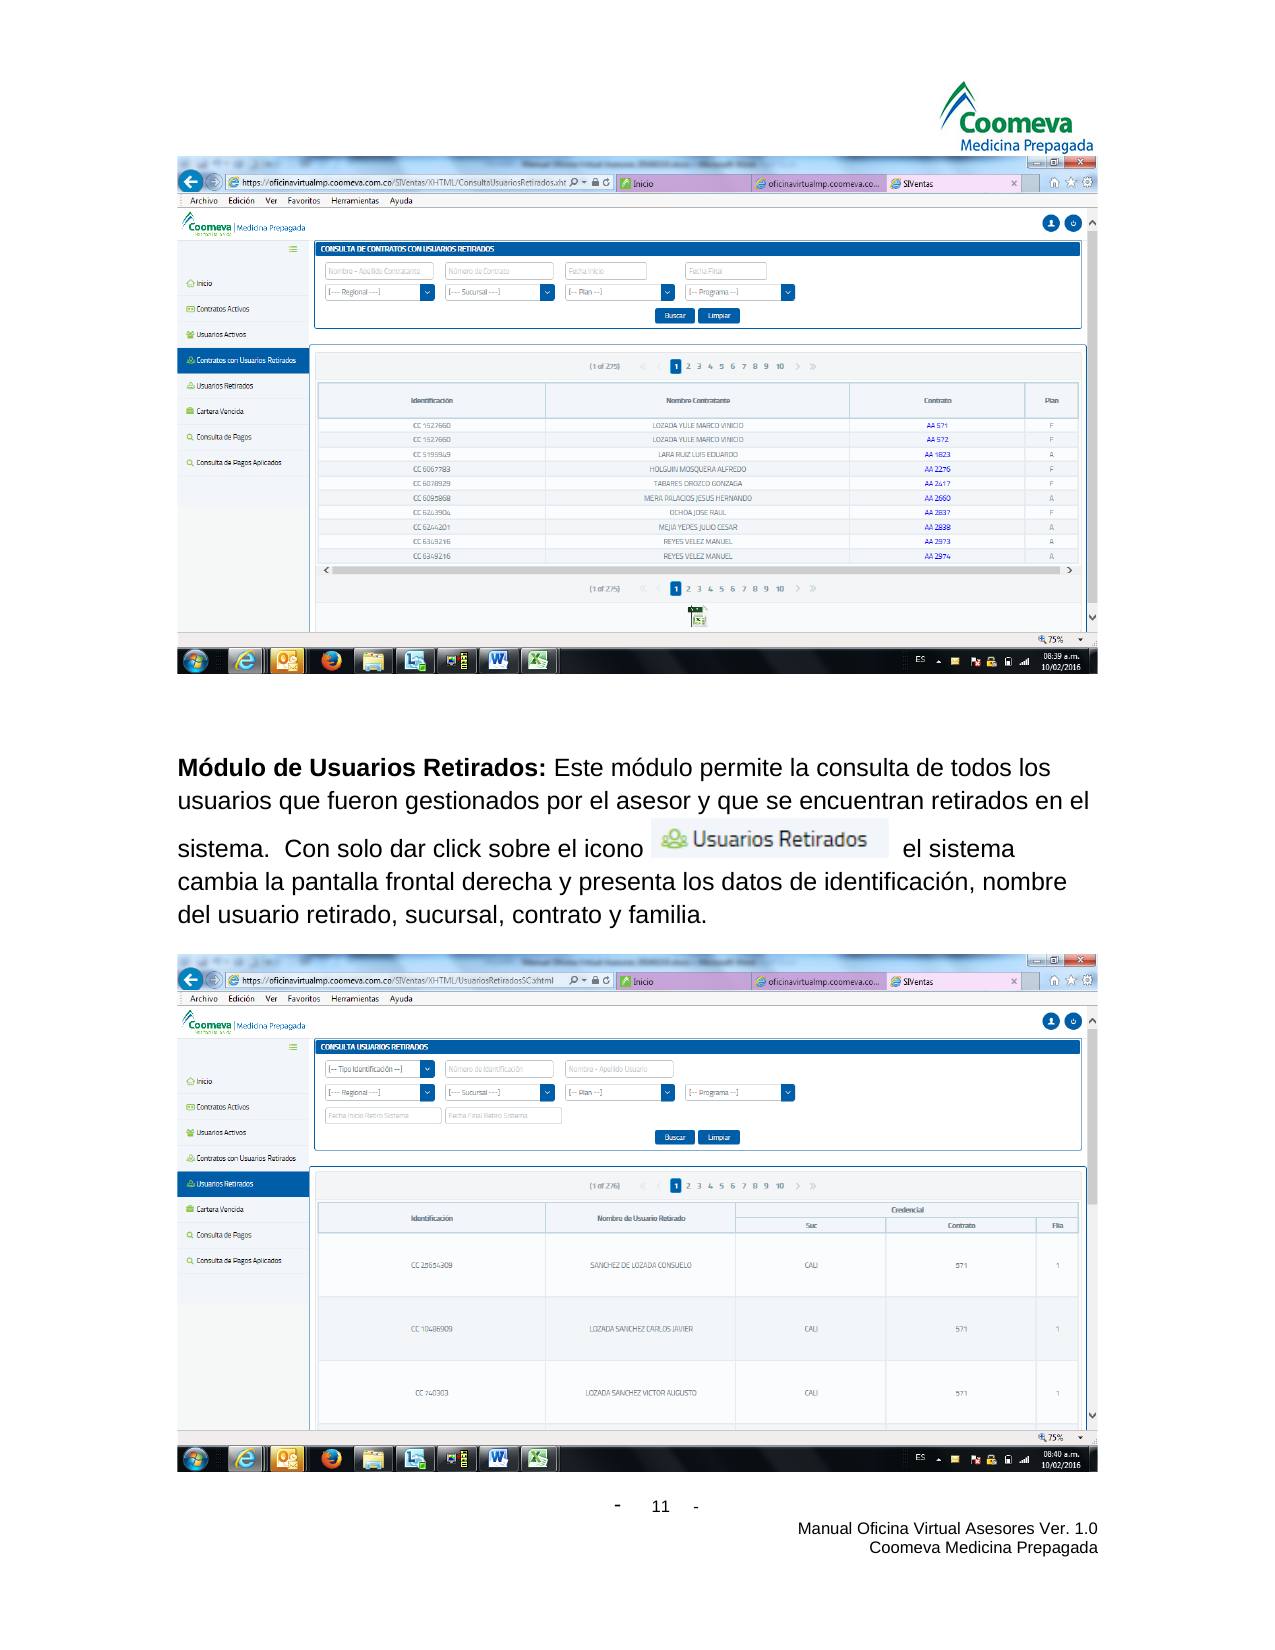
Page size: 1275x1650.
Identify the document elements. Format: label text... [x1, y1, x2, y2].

picture [651, 818, 889, 858]
text Módulo de Usuarios Retirados: Este módulo permite la consulta de todos los usuarios que fueron gestionados por el asesor y que se encuentran retirados en el sistema. Con solo dar click sobre el icono el sistema cambia la pantalla frontal derecha y presenta los datos de identificación, nombre del usuario retirado, sucursal, contrato y familia. [177, 753, 1098, 929]
picture [177, 73, 1098, 674]
picture [177, 954, 1098, 1472]
